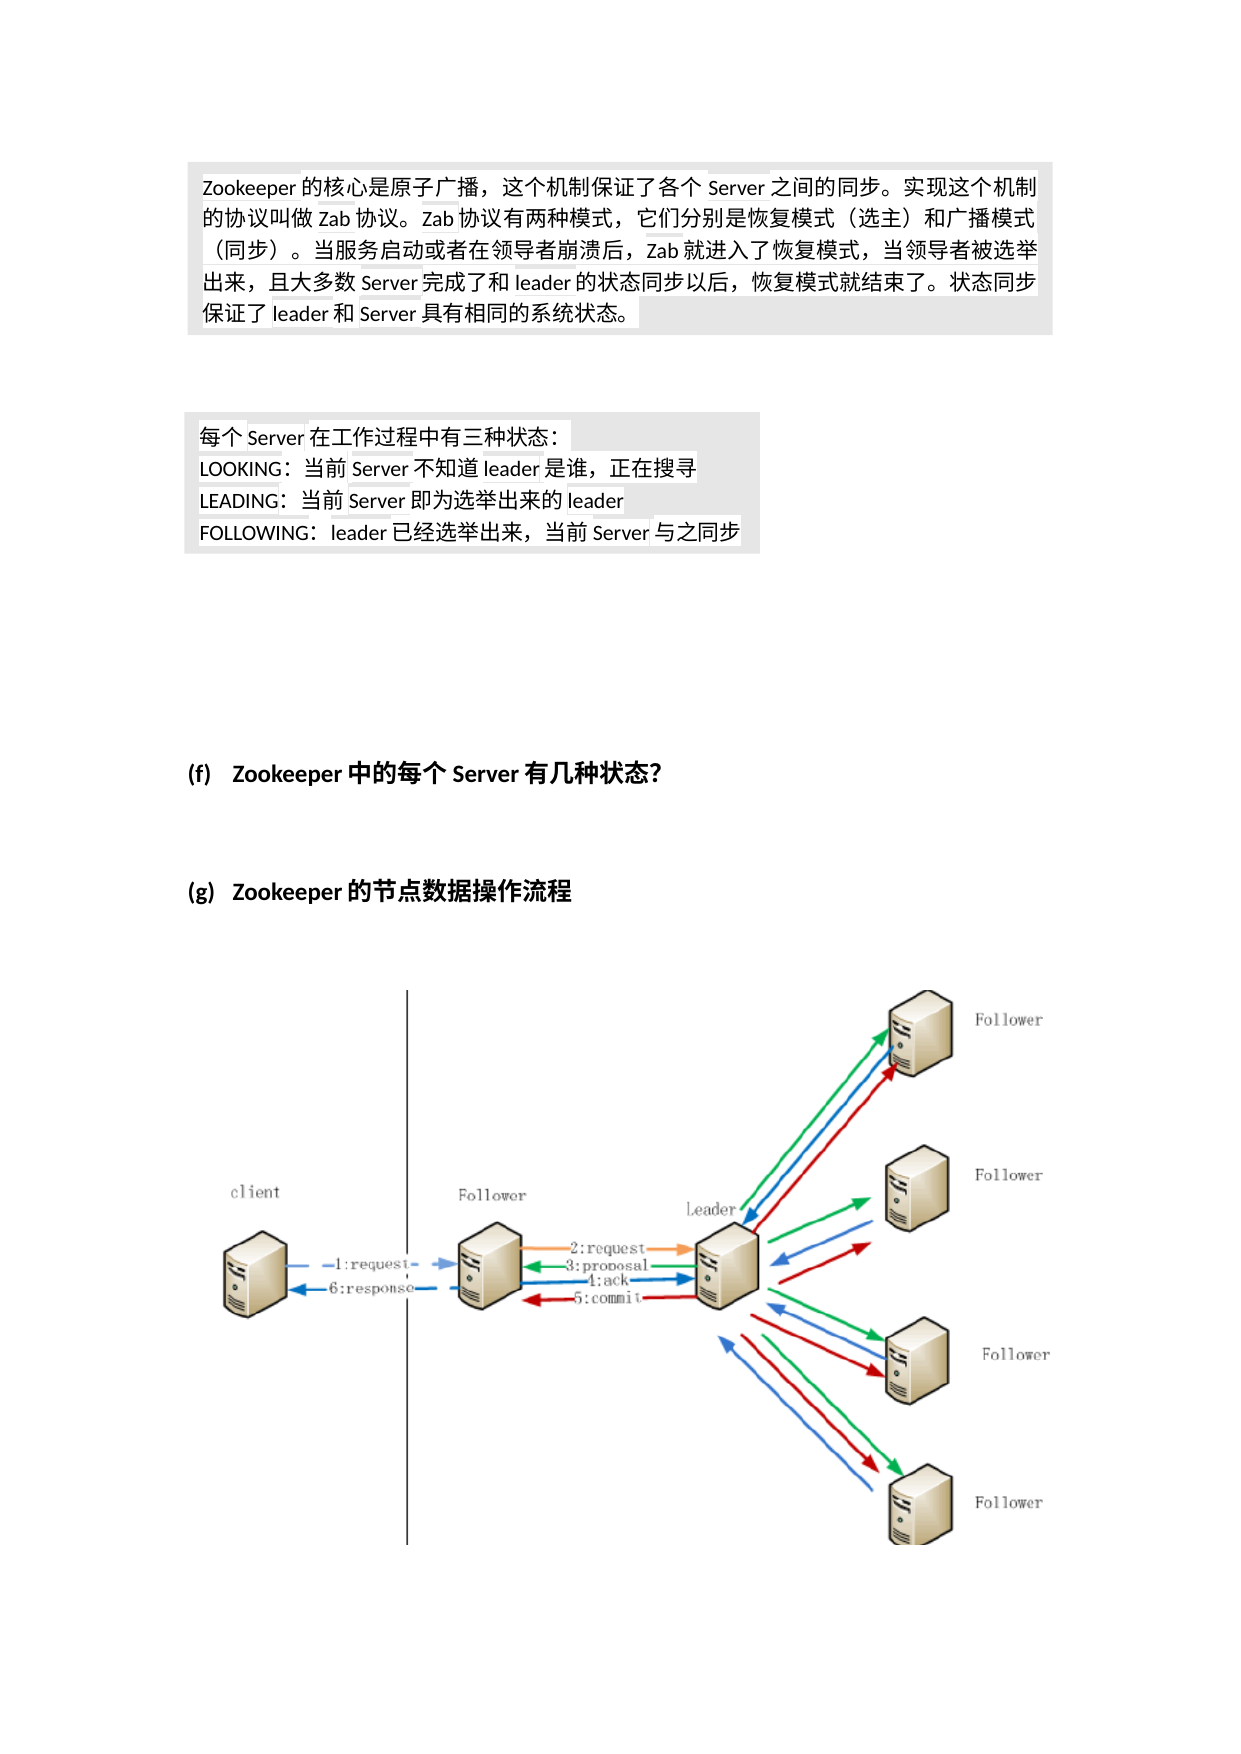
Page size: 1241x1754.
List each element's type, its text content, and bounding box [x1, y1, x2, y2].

subtitle Zookeeper的节点数据操作流程 [187, 857, 1053, 922]
subtitle Zookeeper中的每个Server有几种状态？ [187, 336, 1053, 804]
picture [187, 990, 1053, 1545]
